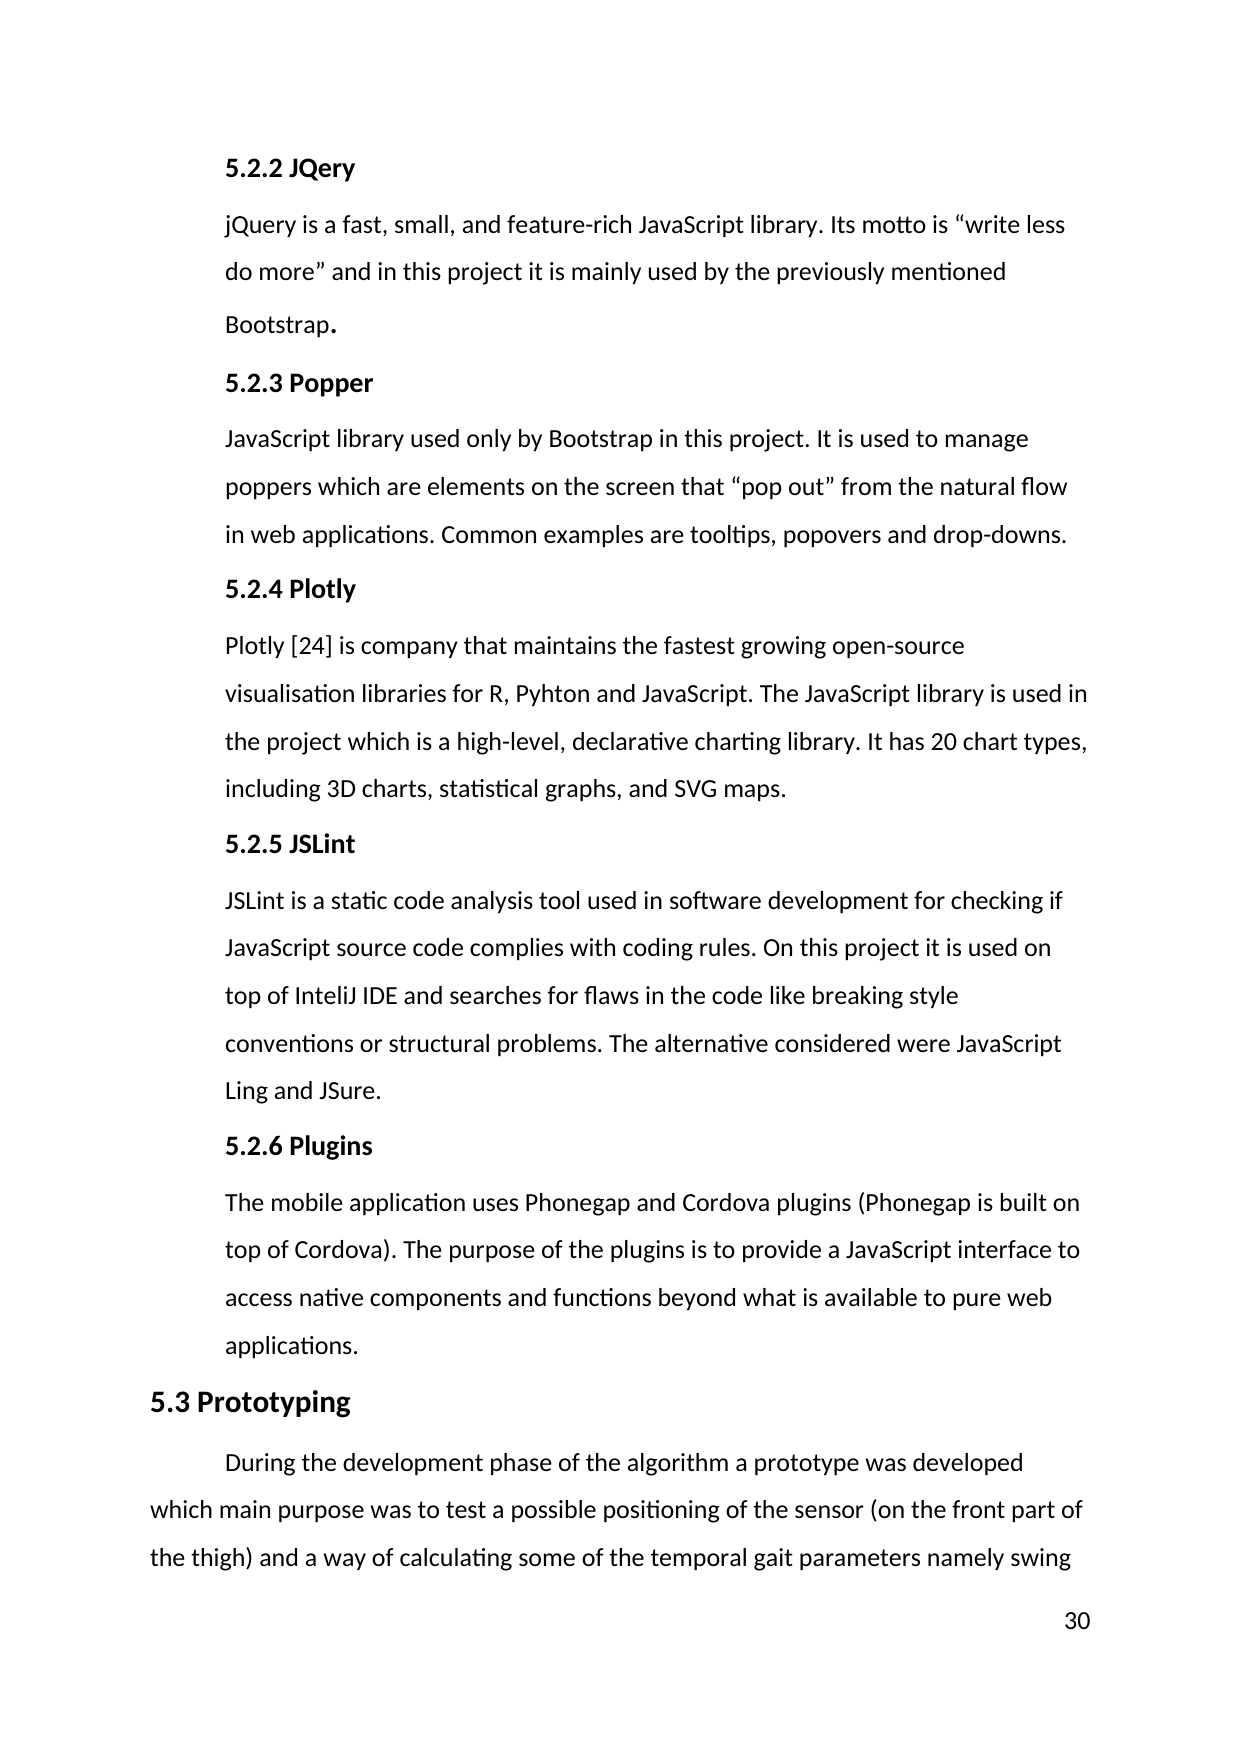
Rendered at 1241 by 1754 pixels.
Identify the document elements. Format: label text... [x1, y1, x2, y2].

subtitle 5.2.4 Plotly [150, 572, 1090, 606]
text Plotly [24] is company that maintains the fastest growing open-source visualisation libraries for R, Pyhton and JavaScript. The JavaScript library is used in the project which is a high-level, declarative charting library. It has 20 chart types, including 3D charts, statistical graphs, and SVG maps. [225, 629, 1090, 804]
subtitle 5.3 Prototyping [150, 1383, 1090, 1421]
text JSLint is a static code analysis tool used in software development for checking if JavaScript source code complies with coding rules. On this project it is used on top of InteliJ IDE and searches for flaws in the code like breaking style conventions or structural problems. The alternative considered were JavaScript Ling and JSure. [225, 884, 1090, 1106]
text JavaScript library used only by Bootstrap in this project. It is used to manage poppers which are elements on the screen that “pop out” from the natural flow in web applications. Common examples are tooltips, popovers and drop-downs. [150, 422, 1090, 549]
subtitle 5.2.5 JSLint [150, 826, 1090, 860]
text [150, 1446, 1090, 1573]
subtitle 5.2.3 Popper [150, 365, 1090, 399]
subtitle 5.2.2 JQery [150, 150, 1090, 184]
text jQuery is a fast, small, and feature-rich JavaScript library. Its motto is “write less do more” and in this project it is mainly used by the previously mentioned Bootstrap. [150, 208, 1090, 341]
text The mobile application uses Phonegap and Cordova plugins (Phonegap is built on top of Cordova). The purpose of the plugins is to provide a JavaScript interface to access native components and functions beyond what is available to pure web applications. [150, 1186, 1090, 1361]
subtitle 5.2.6 Plugins [150, 1128, 1090, 1162]
